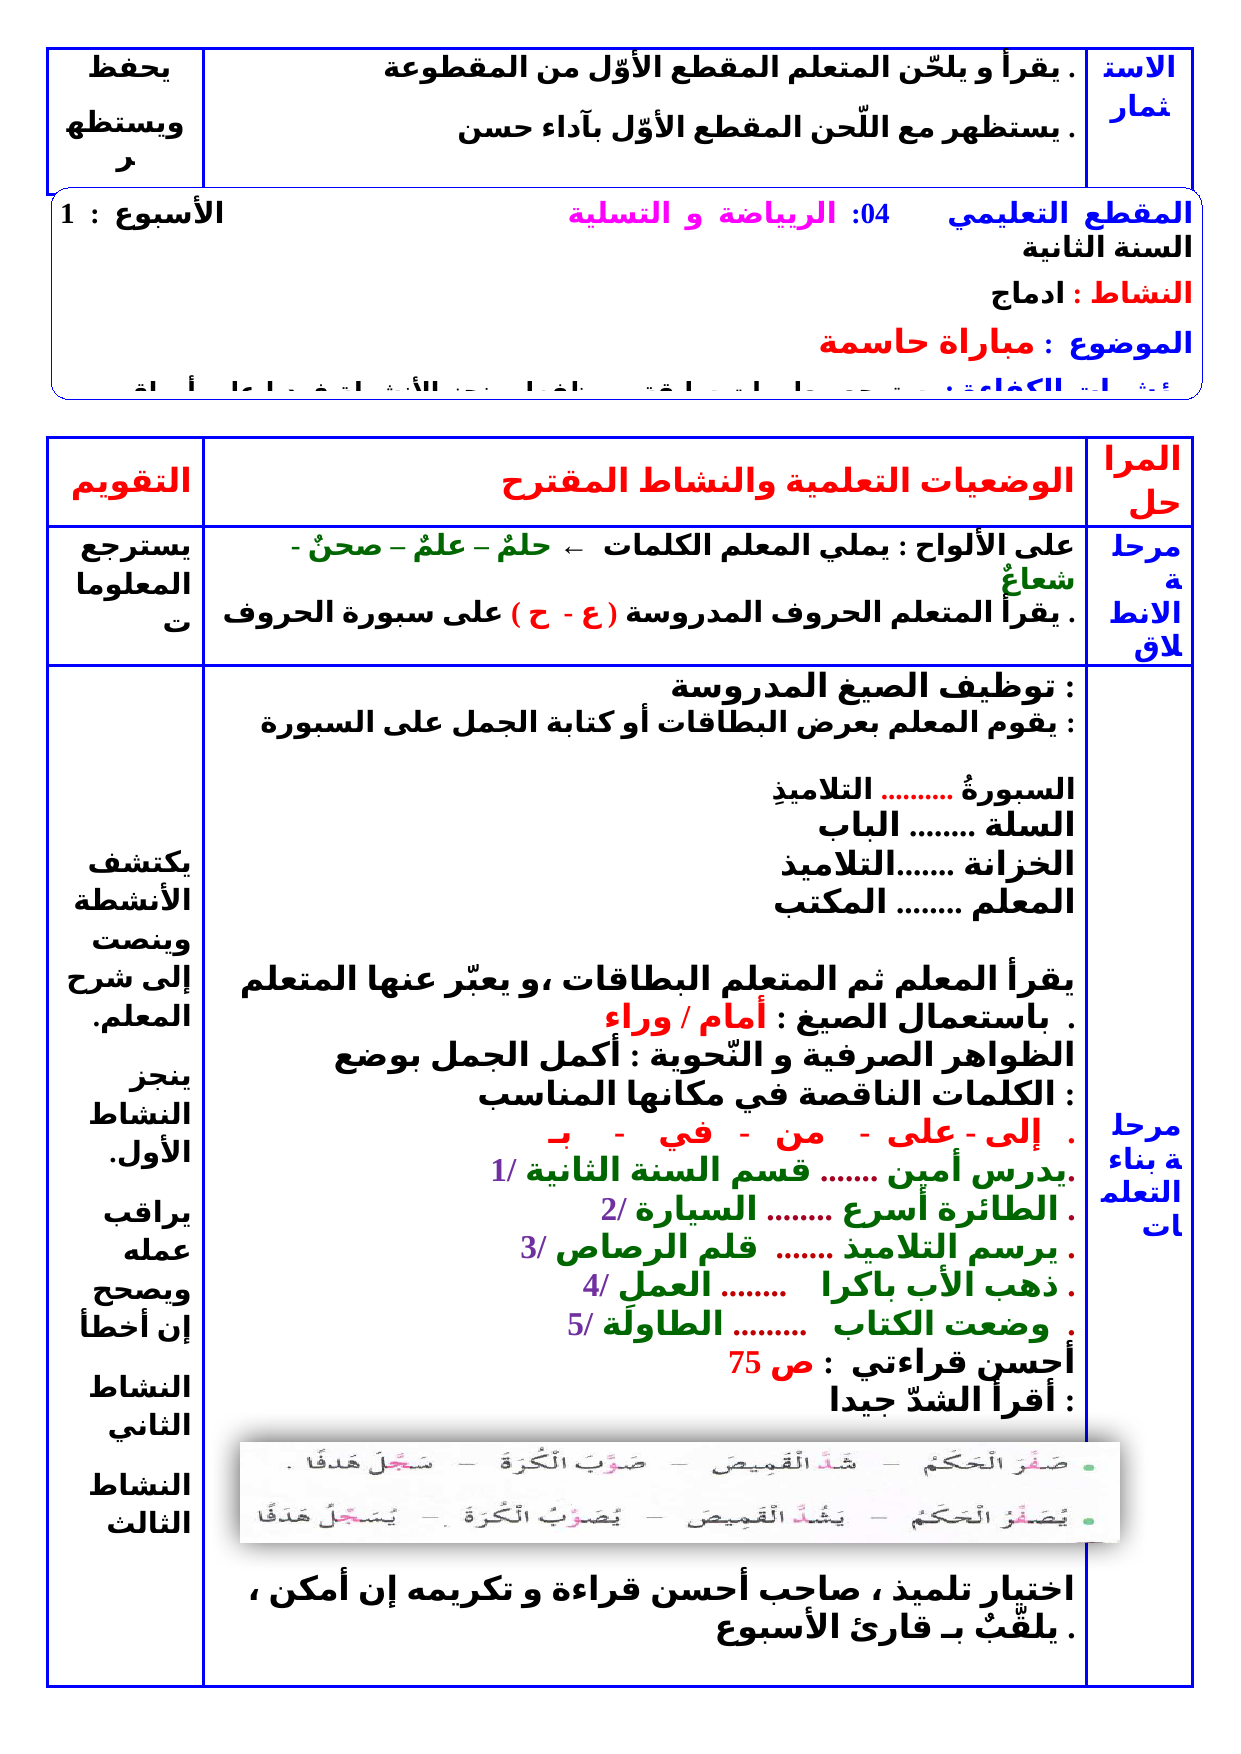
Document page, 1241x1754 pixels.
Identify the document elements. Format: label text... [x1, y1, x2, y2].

table_cell على الألواح : يملي المعلم الكلمات ← حلمٌ – علمٌ – صحنٌ - شعاعٌ يقرأ المتعلم الحروف المدروسة ( ع - ح ) على سبورة الحروف . [205, 528, 1085, 664]
table_cell مرحلة بناء التعلمات [1088, 667, 1191, 1684]
table_cell توظيف الصيغ المدروسة : يقوم المعلم بعرض البطاقات أو كتابة الجمل على السبورة : السبورةُ .......... التلاميذِ السلة ........ الباب الخزانة .......التلاميذ المعلم ........ المكتب يقرأ المعلم ثم المتعلم البطاقات ،و يعبّر عنها المتعلم باستعمال الصيغ : أمام / وراء . الظواهر الصرفية و النّحوية : أكمل الجمل بوضع الكلمات الناقصة في مكانها المناسب : إلى - على - من - في - بـ . 1/ يدرس أمين ....... قسم السنة الثانية. 2/ الطائرة أسرع ........ السيارة . 3/ يرسم التلاميذ ....... قلم الرصاص . 4/ ذهب الأب باكرا ........ العملِ . 5/ وضعت الكتاب ......... الطاولة . أحسن قراءتي : ص 75 أقرأ الشدّ جيدا : اختيار تلميذ ، صاحب أحسن قراءة و تكريمه إن أمكن ، يلقّبٌ بـ قارئ الأسبوع . [205, 667, 1085, 1684]
table_cell مرحلة الانطلاق [1088, 528, 1191, 664]
table_header التقويم [49, 439, 202, 525]
table_cell يكتشف الأنشطة وينصت إلى شرح المعلم. ينجز النشاط الأول. يراقب عمله ويصحح إن أخطأ النشاط الثاني النشاط الثالث [49, 667, 202, 1684]
table_header المراحل [1088, 439, 1191, 525]
table_cell يقرأ و يلحّن المتعلم المقطع الأوّل من المقطوعة . يستظهر مع اللّحن المقطع الأوّل بآداء حسن . [205, 50, 1085, 187]
picture [240, 1442, 1120, 1543]
table_cell يسترجع المعلومات [49, 528, 202, 664]
table_header الوضعيات التعلمية والنشاط المقترح [205, 439, 1085, 525]
table_cell يحفظ ويستظهر [49, 50, 202, 193]
table_cell الاستثمار [1088, 50, 1191, 188]
